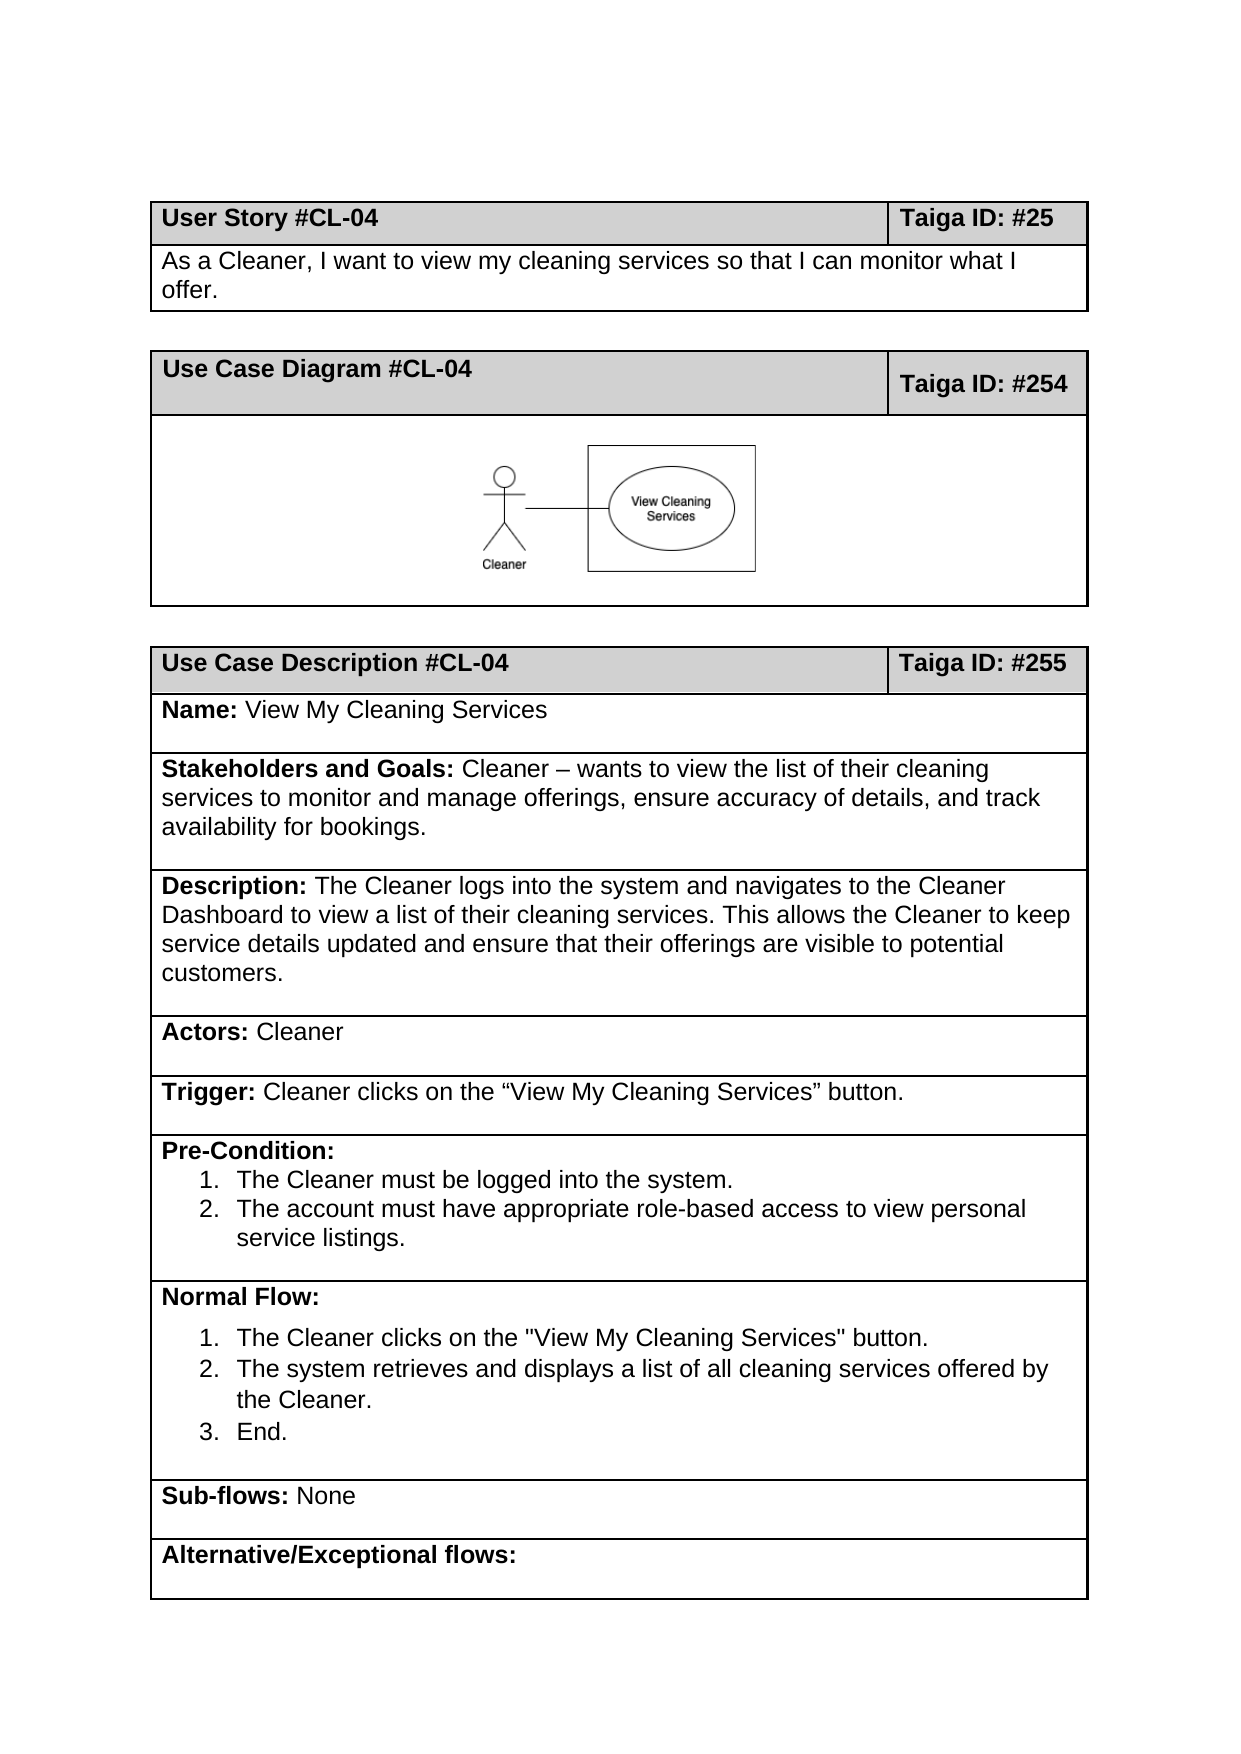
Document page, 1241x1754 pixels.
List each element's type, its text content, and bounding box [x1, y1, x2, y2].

table_cell Pre-Condition: The Cleaner must be logged into the system. The account must have appropriate role-based access to view personal service listings. [152, 1136, 1086, 1280]
table_cell Actors: Cleaner [152, 1017, 1086, 1074]
table_header Use Case Diagram #CL-04 [152, 352, 887, 414]
table_cell Normal Flow: The Cleaner clicks on the "View My Cleaning Services" button. The system retrieves and displays a list of all cleaning services offered by the Cleaner. End. [152, 1282, 1086, 1478]
table_cell Trigger: Cleaner clicks on the “View My Cleaning Services” button. [152, 1077, 1086, 1134]
table_header Use Case Description #CL-04 [152, 648, 887, 692]
table_cell [152, 416, 1086, 605]
table_header User Story #CL-04 [152, 203, 887, 244]
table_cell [152, 1540, 1086, 1598]
table_cell Name: View My Cleaning Services [152, 695, 1086, 752]
table_cell As a Cleaner, I want to view my cleaning services so that I can monitor what I offer. [152, 246, 1086, 310]
table_header Taiga ID: #255 [889, 648, 1086, 692]
table_cell Sub-flows: None [152, 1481, 1086, 1538]
table_header Taiga ID: #25 [889, 203, 1086, 244]
table_header Taiga ID: #254 [889, 352, 1086, 414]
table_cell Description: The Cleaner logs into the system and navigates to the Cleaner Dashboard to view a list of their cleaning services. This allows the Cleaner to keep service details updated and ensure that their offerings are visible to potential customers. [152, 871, 1086, 1015]
picture [482, 445, 756, 573]
table_cell Stakeholders and Goals: Cleaner – wants to view the list of their cleaning services to monitor and manage offerings, ensure accuracy of details, and track availability for bookings. [152, 754, 1086, 869]
